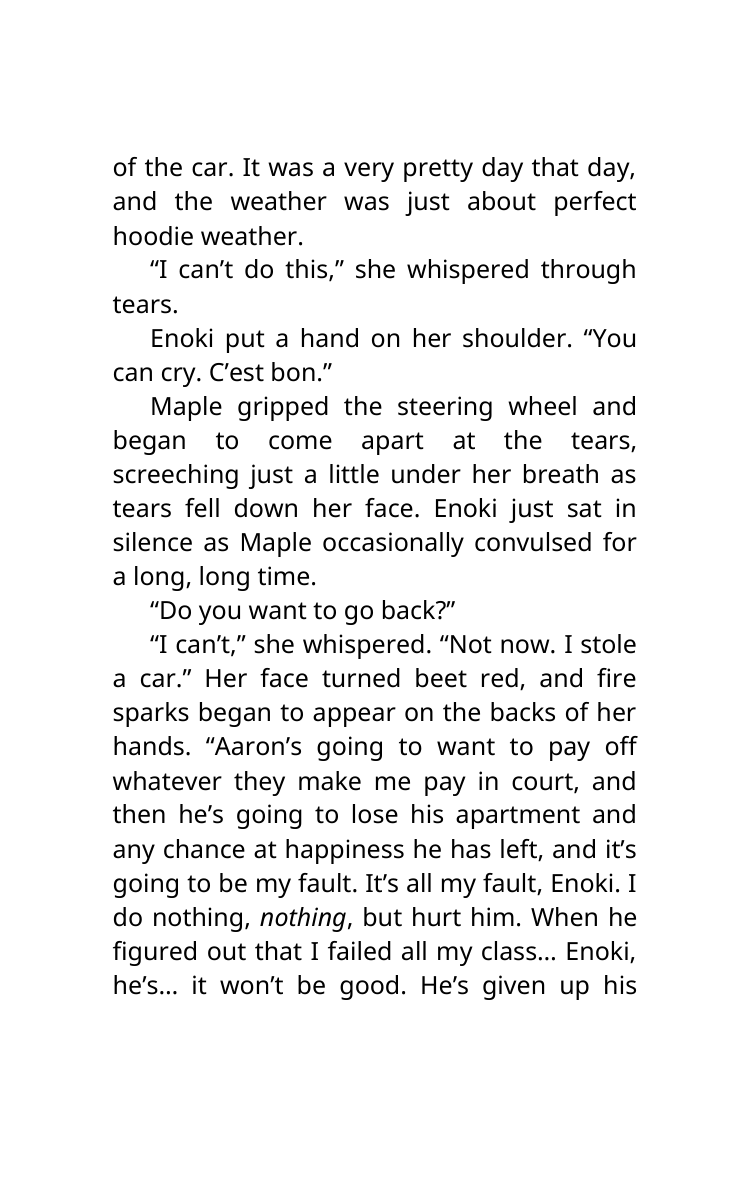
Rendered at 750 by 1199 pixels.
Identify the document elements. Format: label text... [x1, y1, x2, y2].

text “I can’t do this,” she whispered through tears. [112, 252, 637, 320]
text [112, 627, 637, 1002]
text Enoki put a hand on her shoulder. “You can cry. C’est bon.” [112, 320, 637, 388]
text “Do you want to go back?” [112, 593, 637, 627]
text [112, 150, 637, 252]
text Maple gripped the steering wheel and began to come apart at the tears, screeching just a little under her breath as tears fell down her face. Enoki just sat in silence as Maple occasionally convulsed for a long, long time. [112, 388, 637, 593]
